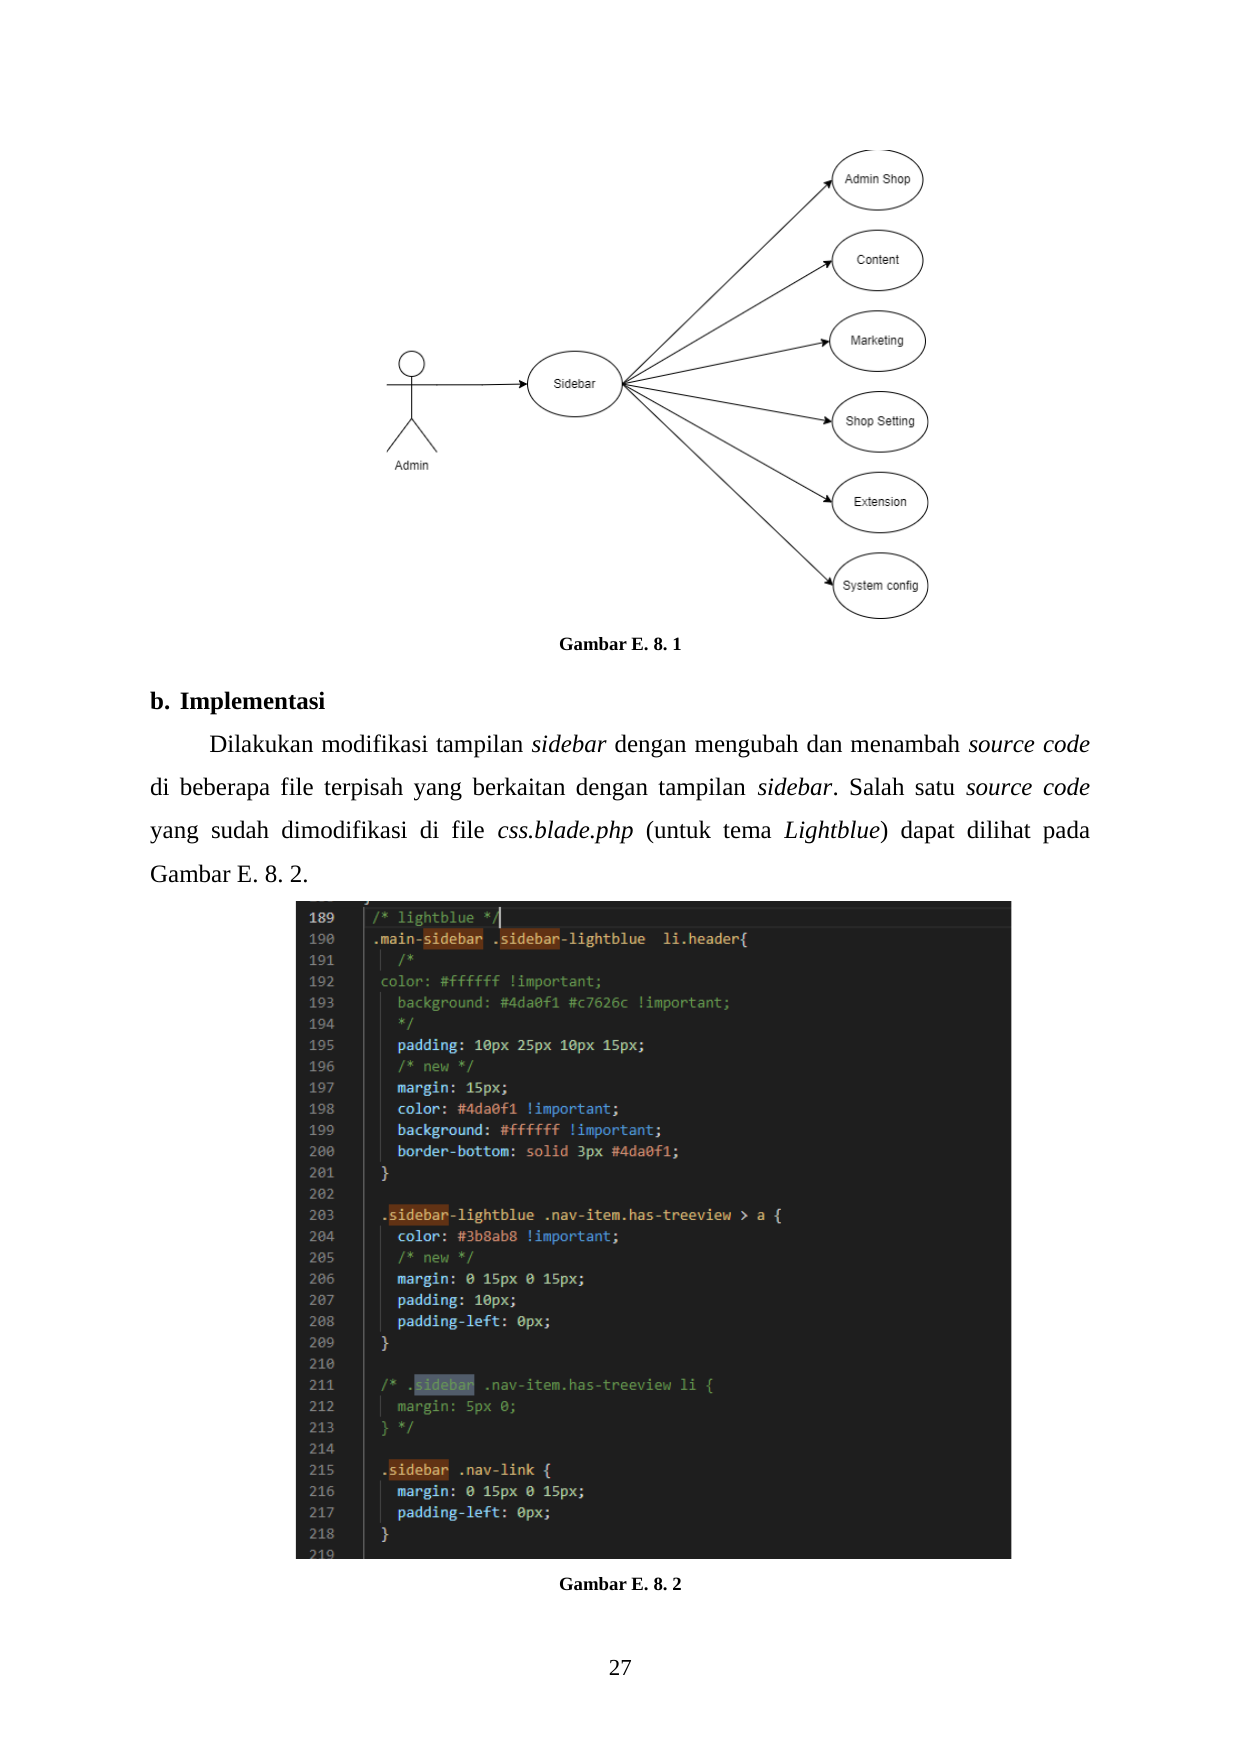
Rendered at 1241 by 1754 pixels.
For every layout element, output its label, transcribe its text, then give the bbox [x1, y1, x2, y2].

picture [386, 150, 929, 619]
picture [295, 901, 1012, 1559]
text Gambar E. 8. 2 [150, 1573, 1090, 1594]
text Gambar E. 8. 1 [150, 633, 1090, 655]
list Implementasi [150, 686, 1090, 715]
text Dilakukan modifikasi tampilan sidebar dengan mengubah dan menambah source code di beberapa file terpisah yang berkaitan dengan tampilan sidebar. Salah satu source code yang sudah dimodifikasi di file css.blade.php (untuk tema Lightblue) dapat dilihat pada Gambar E. 8. 2. [150, 729, 1090, 887]
